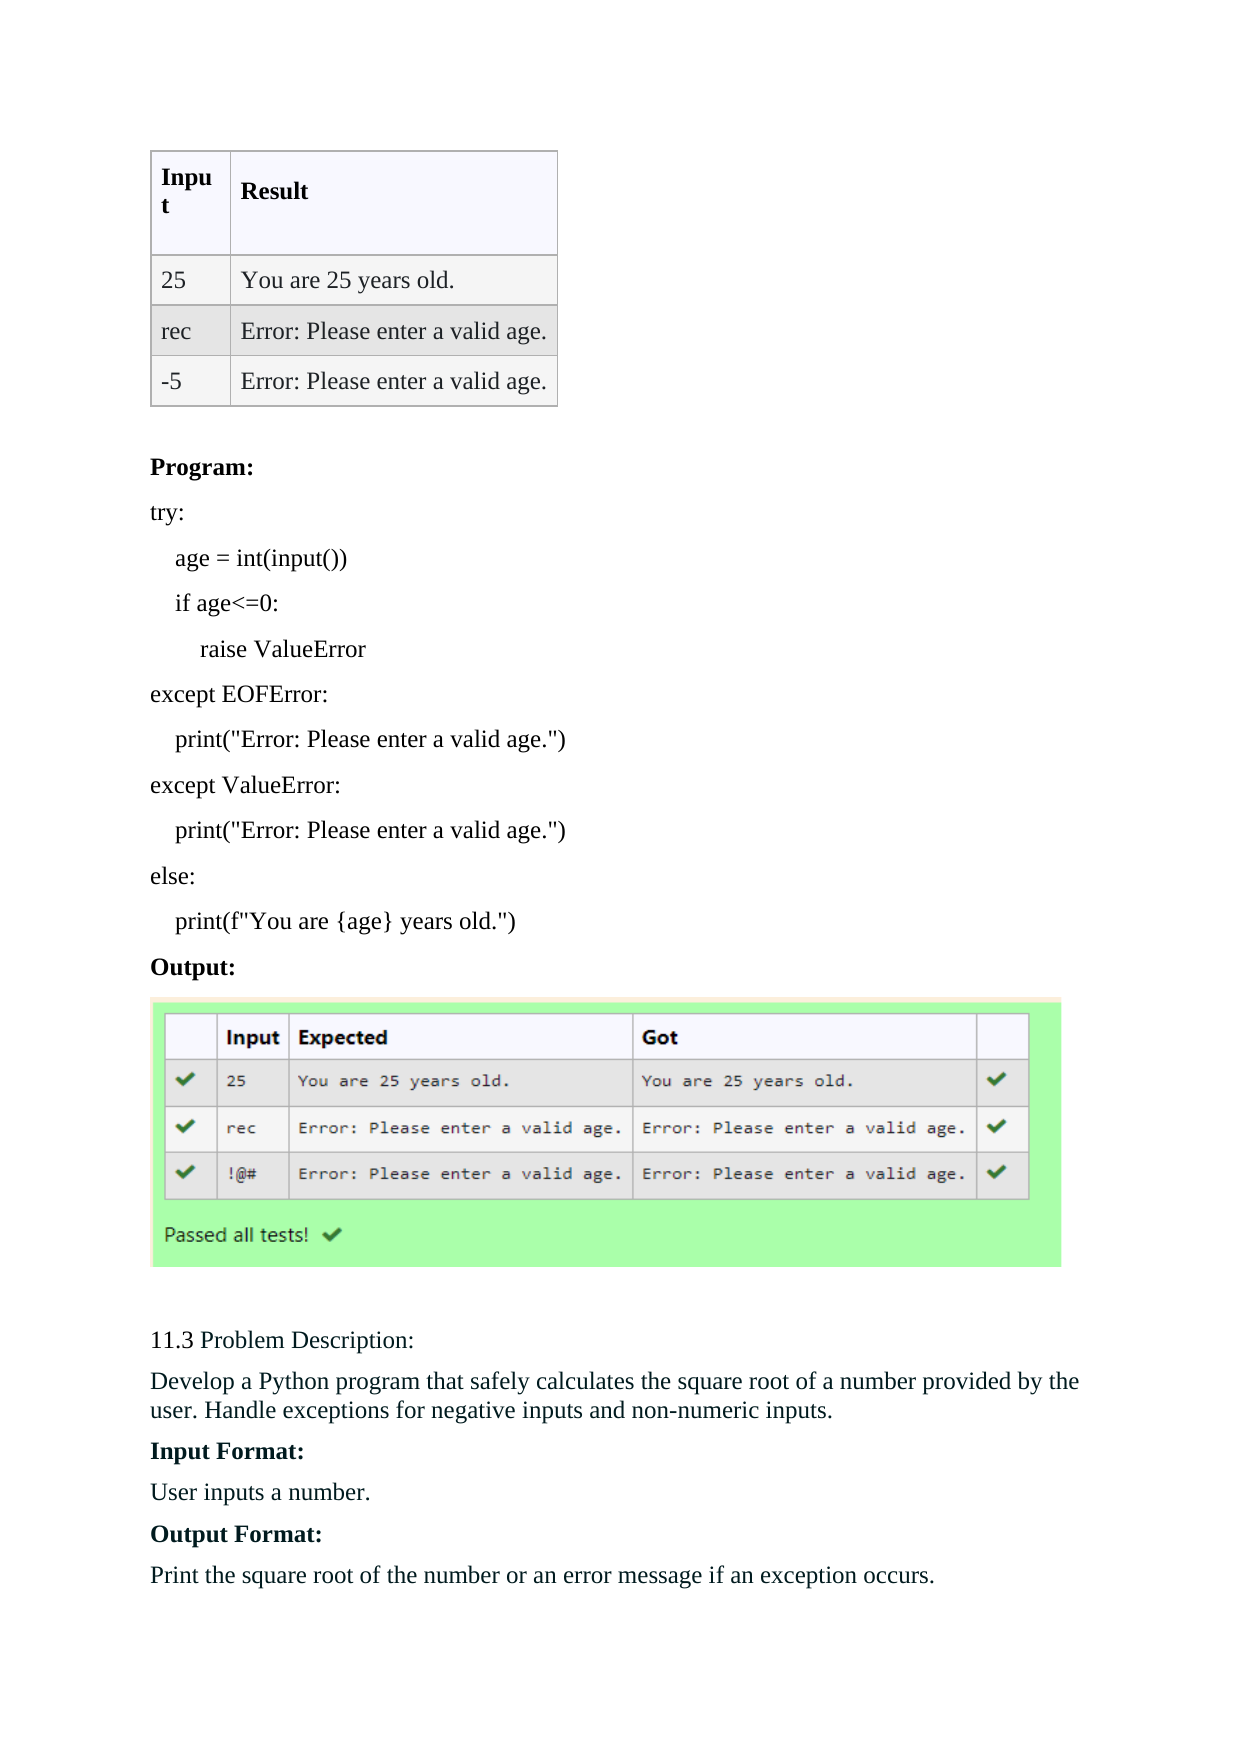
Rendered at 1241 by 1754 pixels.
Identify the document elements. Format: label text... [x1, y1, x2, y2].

text try: [150, 497, 1090, 526]
text else: [150, 861, 1090, 889]
text print(f"You are {age} years old.") [150, 906, 1090, 935]
text age = int(input()) [150, 543, 1090, 572]
text Develop a Python program that safely calculates the square root of a number provided by the user. Handle exceptions for negative inputs and non-numeric inputs. [150, 1366, 1090, 1424]
picture [150, 997, 1062, 1267]
text Print the square root of the number or an error message if an exception occurs. [150, 1560, 1090, 1589]
text Input Format: [150, 1436, 1090, 1465]
text raise ValueError [150, 634, 1090, 662]
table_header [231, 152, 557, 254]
text print("Error: Please enter a valid age.") [150, 724, 1090, 753]
text 11.3 Problem Description: [150, 1325, 1090, 1354]
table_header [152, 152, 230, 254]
text print("Error: Please enter a valid age.") [150, 815, 1090, 844]
text Output Format: [150, 1519, 1090, 1547]
text Program: [150, 452, 1090, 481]
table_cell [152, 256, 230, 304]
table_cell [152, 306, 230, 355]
text User inputs a number. [150, 1477, 1090, 1506]
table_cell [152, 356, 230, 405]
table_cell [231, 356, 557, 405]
text if age<=0: [150, 588, 1090, 617]
text Output: [150, 952, 1090, 980]
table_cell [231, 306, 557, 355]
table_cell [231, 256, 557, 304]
text except ValueError: [150, 770, 1090, 799]
text except EOFError: [150, 679, 1090, 708]
